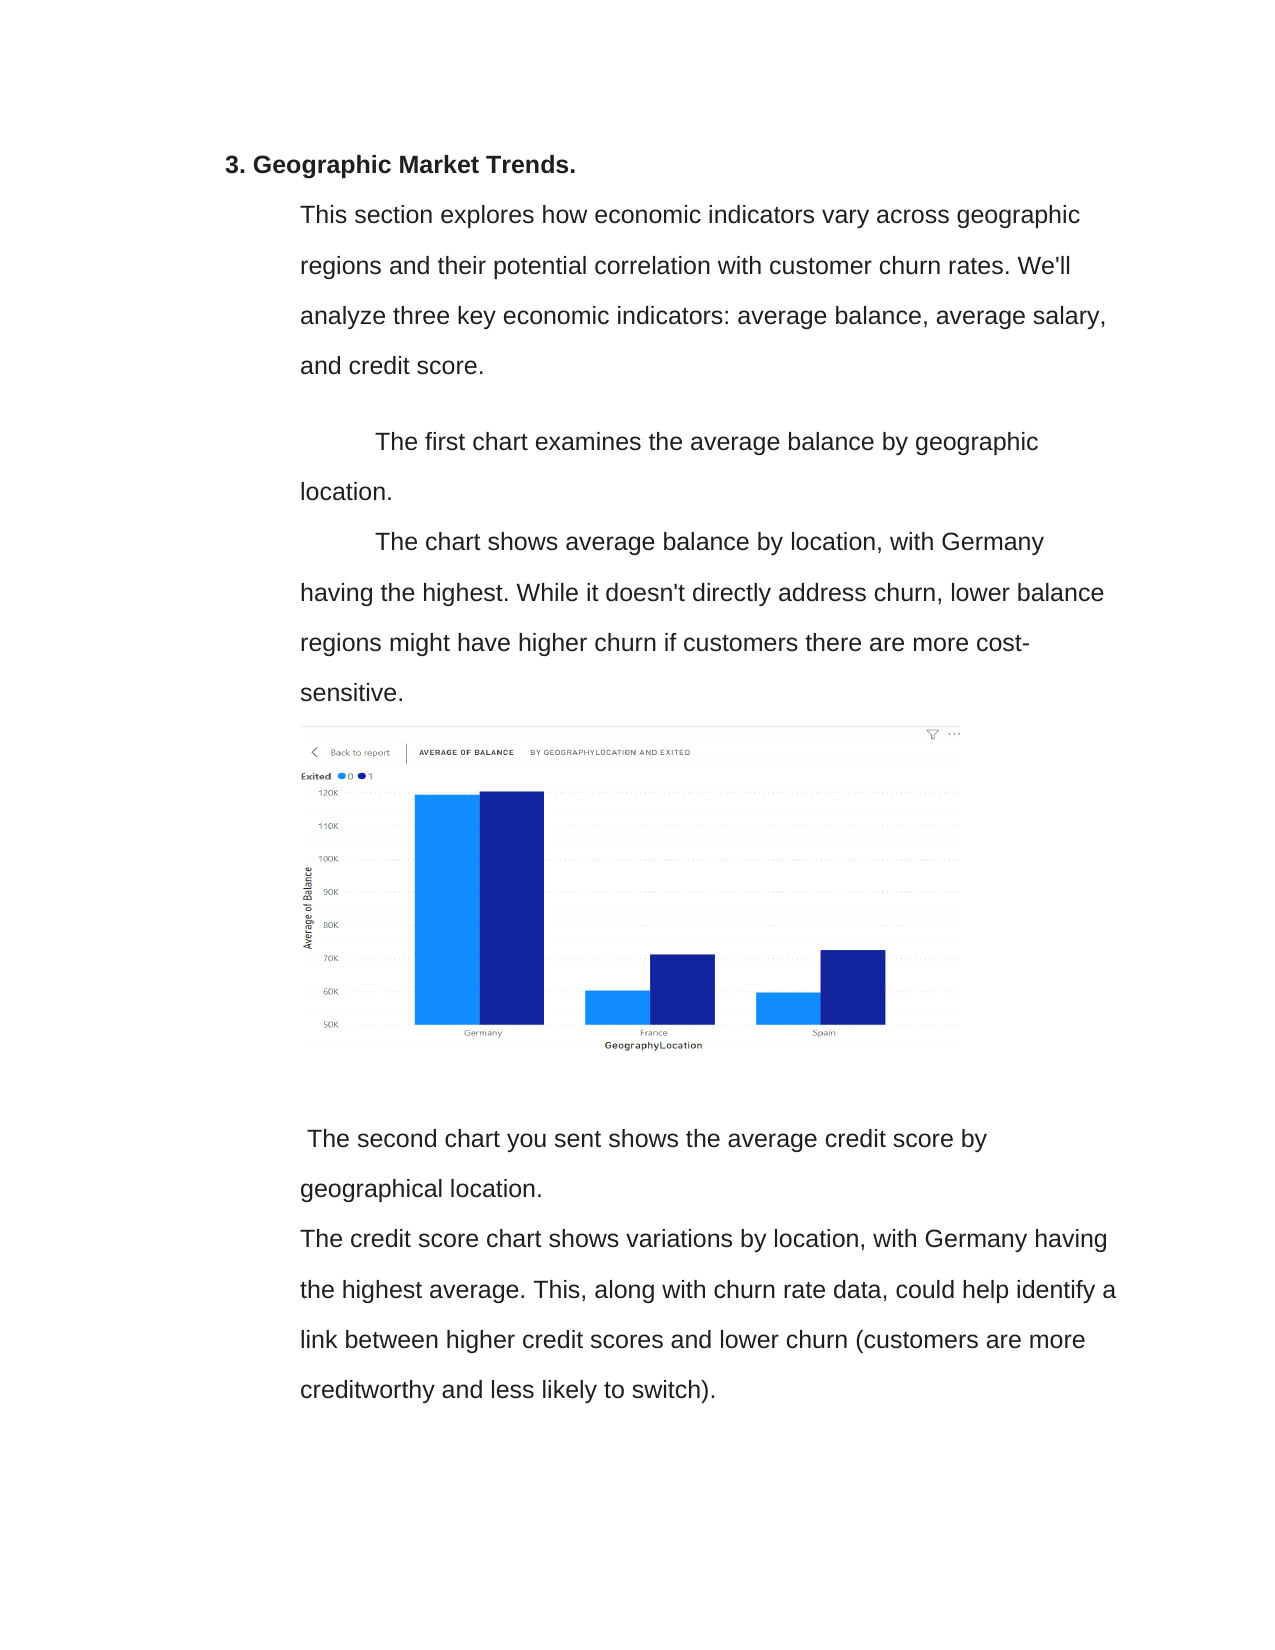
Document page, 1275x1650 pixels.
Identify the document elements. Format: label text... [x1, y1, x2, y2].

picture [300, 726, 961, 1052]
text 3. Geographic Market Trends. This section explores how economic indicators vary across geographic regions and their potential correlation with customer churn rates. We'll analyze three key economic indicators: average balance, average salary, and credit score. [225, 150, 1125, 380]
